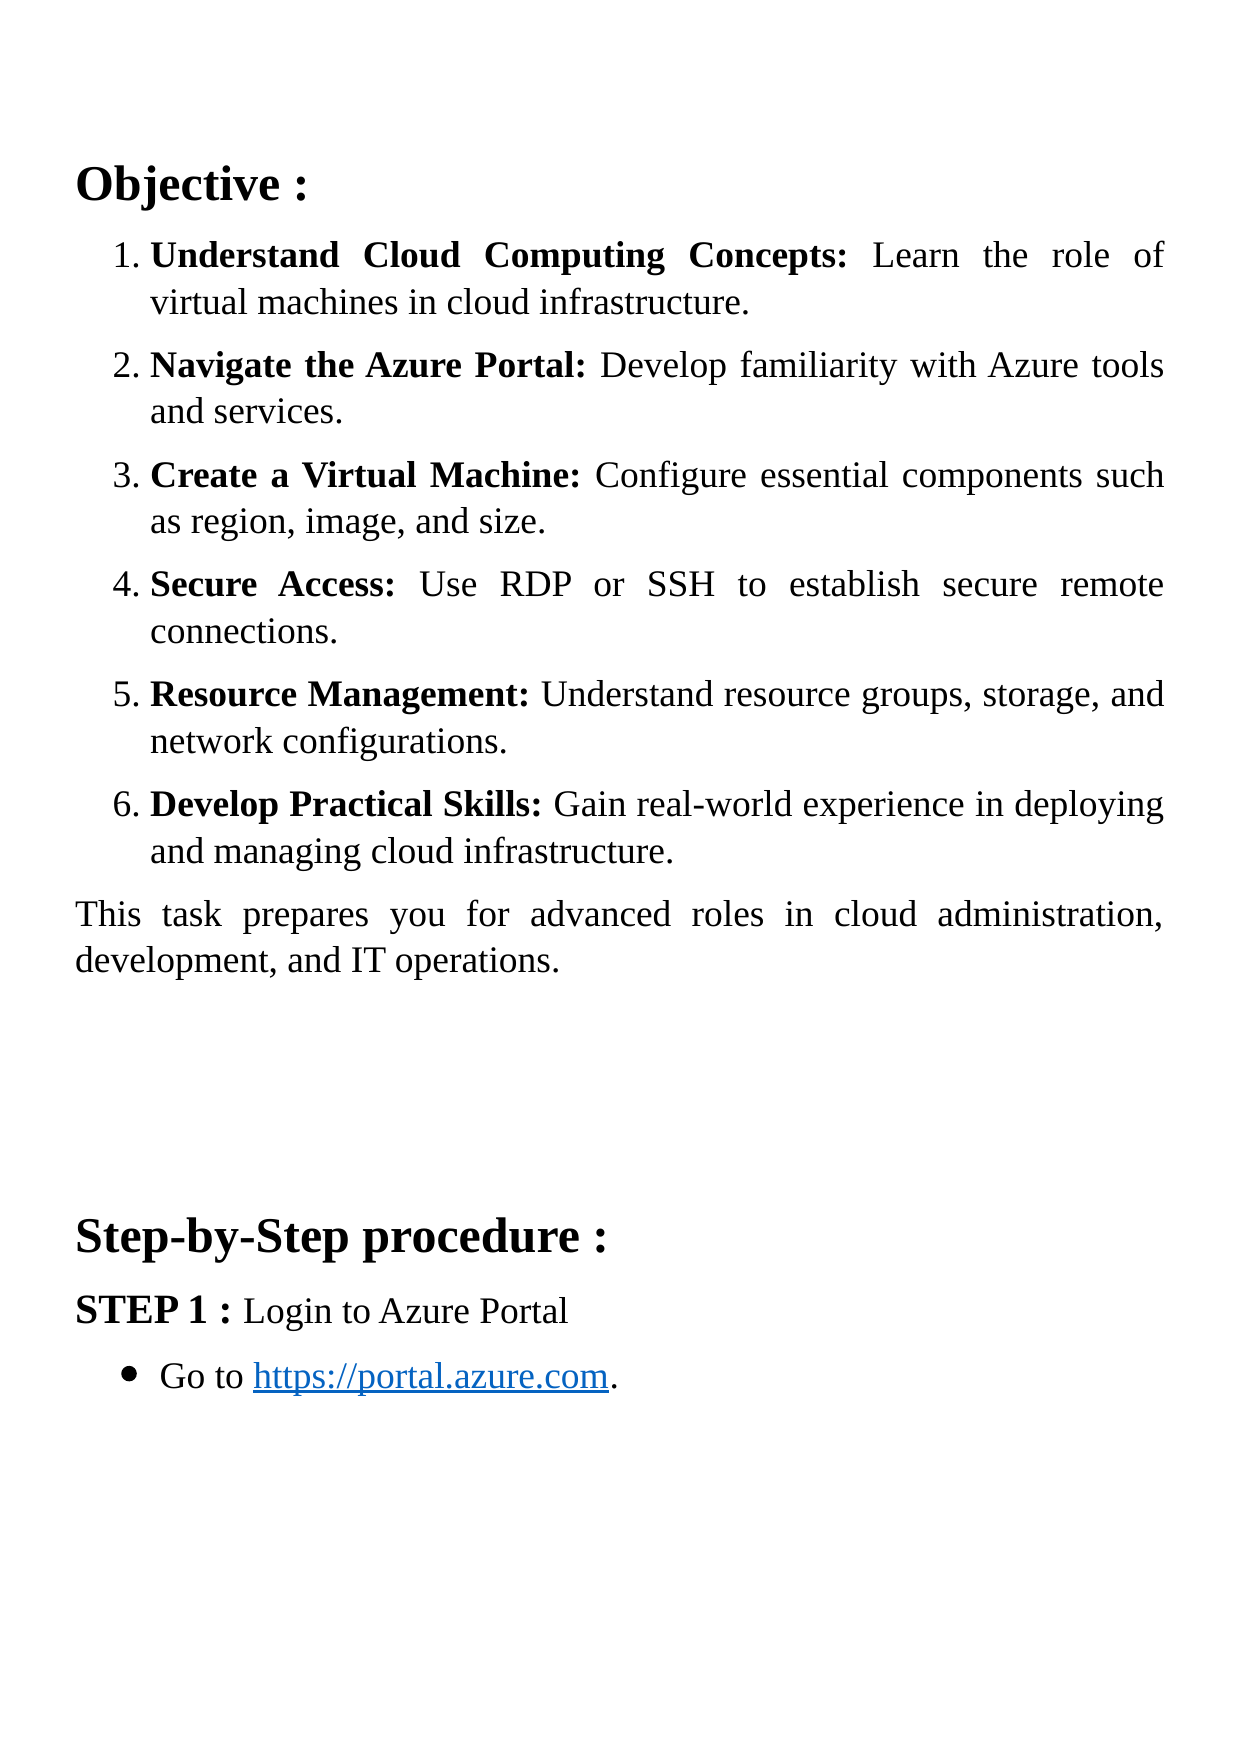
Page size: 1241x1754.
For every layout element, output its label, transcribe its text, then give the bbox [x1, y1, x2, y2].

list Develop Practical Skills: Gain real-world experience in deploying and managing cloud infrastructure. [112, 781, 1165, 871]
list Navigate the Azure Portal: Develop familiarity with Azure tools and services. [112, 342, 1165, 432]
list Create a Virtual Machine: Configure essential components such as region, image, and size. [112, 452, 1165, 542]
text Step-by-Step procedure : [75, 1206, 1165, 1264]
list Secure Access: Use RDP or SSH to establish secure remote connections. [112, 562, 1165, 652]
list Understand Cloud Computing Concepts: Learn the role of virtual machines in cloud infrastructure. [112, 232, 1165, 322]
text Objective : [75, 154, 1165, 211]
list Resource Management: Understand resource groups, storage, and network configurations. [112, 672, 1165, 761]
text STEP 1 : Login to Azure Portal [75, 1285, 1165, 1333]
list Go to https://portal.azure.com. [122, 1353, 1165, 1397]
text This task prepares you for advanced roles in cloud administration, development, and IT operations. [75, 891, 1165, 981]
